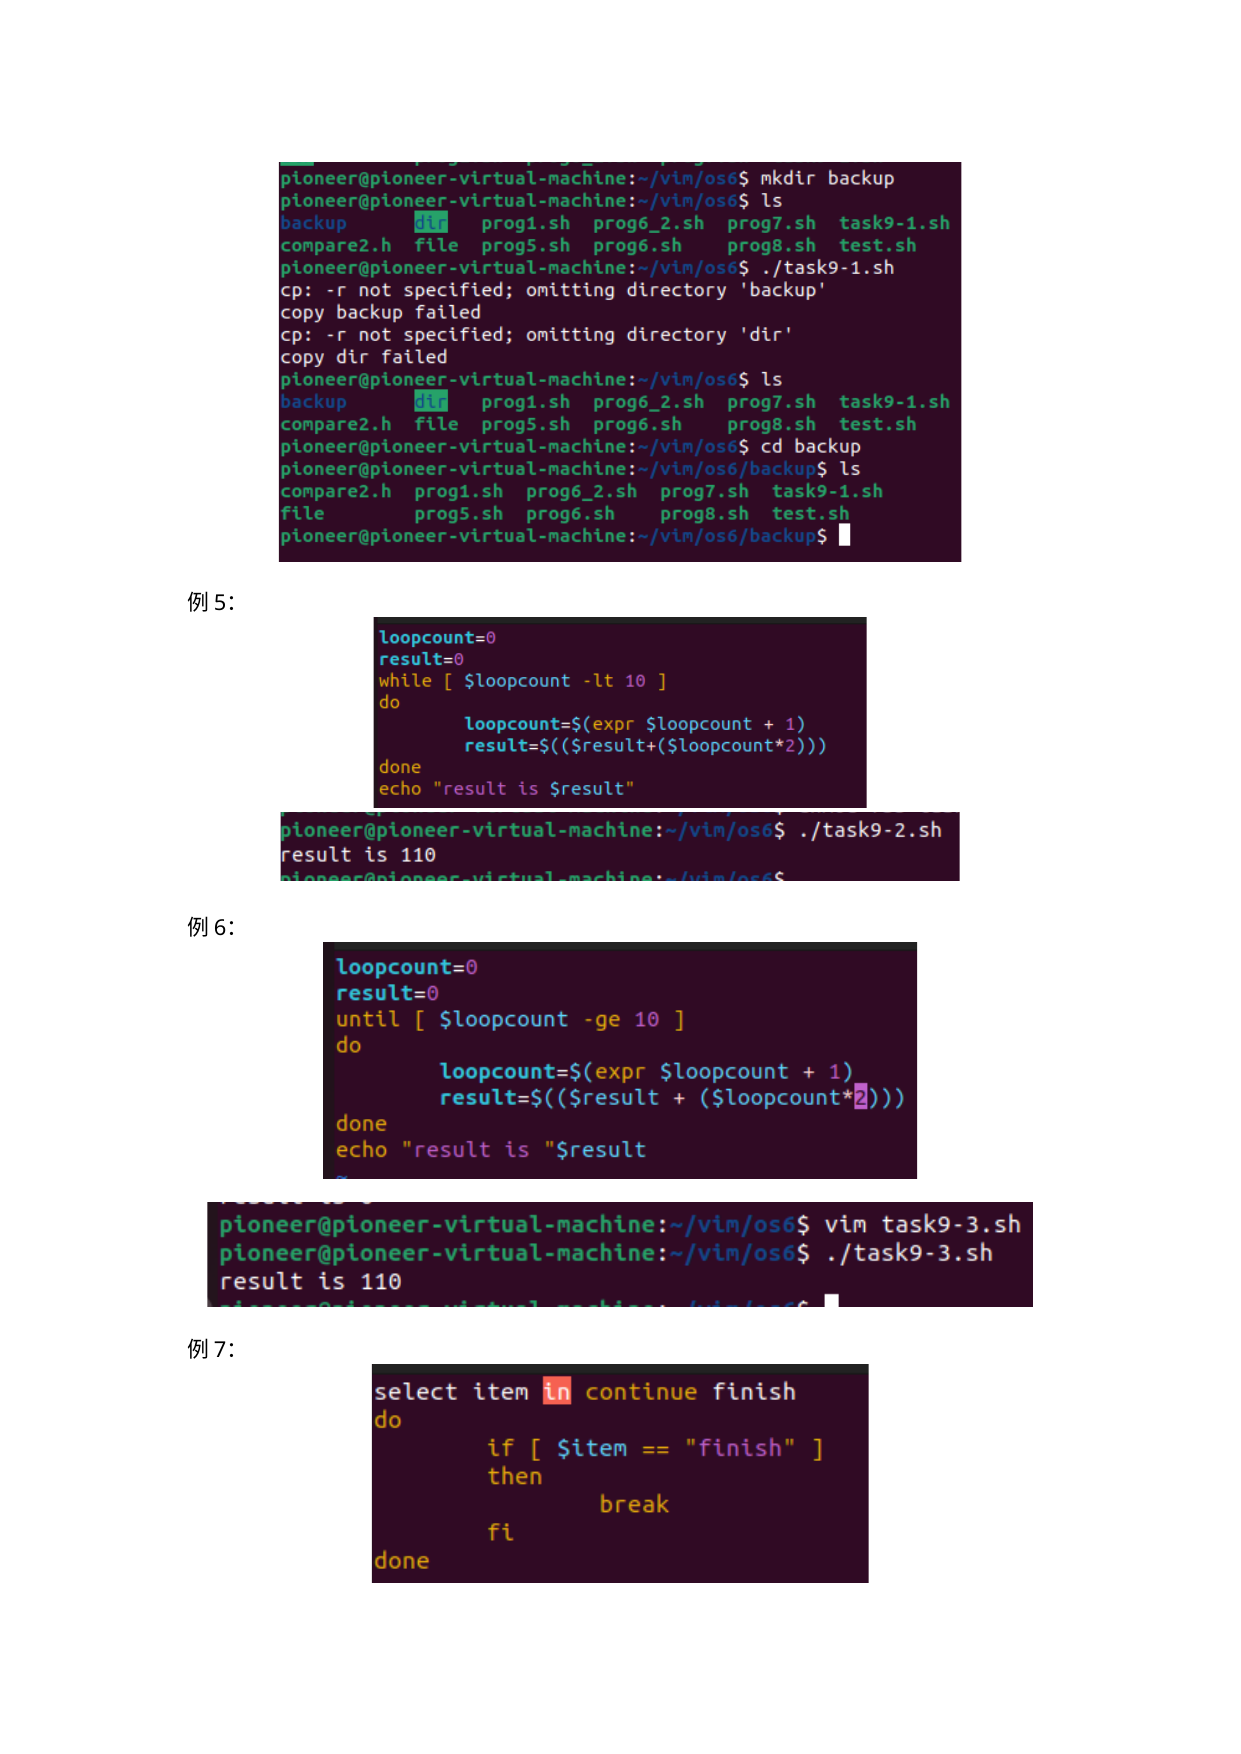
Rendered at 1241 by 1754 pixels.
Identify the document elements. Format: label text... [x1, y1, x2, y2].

text 例7： [187, 1332, 1053, 1364]
picture [278, 162, 962, 562]
picture [371, 1364, 869, 1583]
picture [373, 617, 867, 808]
picture [207, 1202, 1033, 1307]
picture [323, 942, 918, 1179]
text 例5： [187, 584, 1053, 617]
picture [280, 812, 960, 881]
text 例6： [187, 909, 1053, 942]
